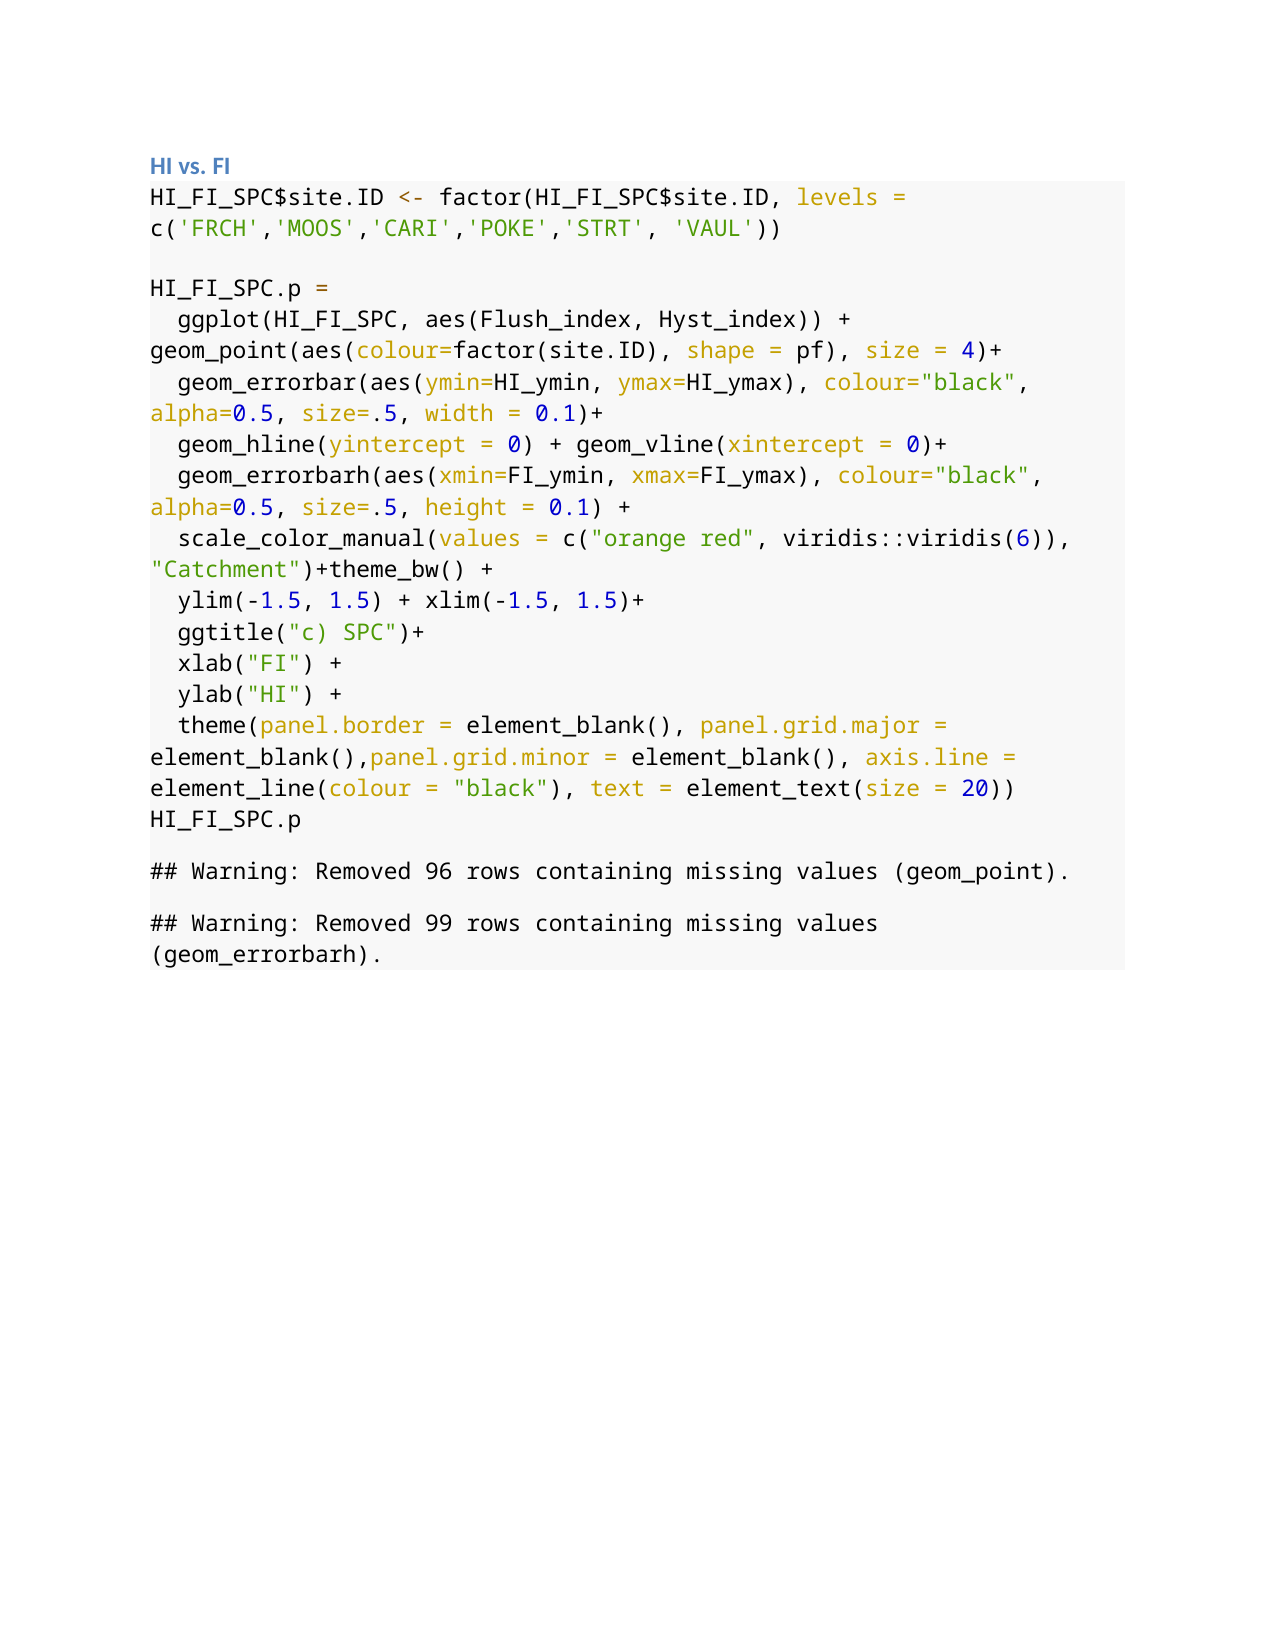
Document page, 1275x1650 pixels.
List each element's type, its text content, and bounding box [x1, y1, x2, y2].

text HI_FI_SPC$site.ID <- factor(HI_FI_SPC$site.ID, levels = c('FRCH','MOOS','CARI','POKE','STRT', 'VAUL')) HI_FI_SPC.p = ggplot(HI_FI_SPC, aes(Flush_index, Hyst_index)) + geom_point(aes(colour=factor(site.ID), shape = pf), size = 4)+ geom_errorbar(aes(ymin=HI_ymin, ymax=HI_ymax), colour="black", alpha=0.5, size=.5, width = 0.1)+ geom_hline(yintercept = 0) + geom_vline(xintercept = 0)+ geom_errorbarh(aes(xmin=FI_ymin, xmax=FI_ymax), colour="black", alpha=0.5, size=.5, height = 0.1) + scale_color_manual(values = c("orange red", viridis::viridis(6)), "Catchment")+theme_bw() + ylim(-1.5, 1.5) + xlim(-1.5, 1.5)+ ggtitle("c) SPC")+ xlab("FI") + ylab("HI") + theme(panel.border = element_blank(), panel.grid.major = element_blank(),panel.grid.minor = element_blank(), axis.line = element_line(colour = "black"), text = element_text(size = 20)) HI_FI_SPC.p [150, 181, 1125, 834]
text ## Warning: Removed 96 rows containing missing values (geom_point). [150, 855, 1125, 886]
subtitle HI vs. FI [150, 150, 1125, 181]
text ## Warning: Removed 99 rows containing missing values (geom_errorbarh). [150, 907, 1125, 970]
